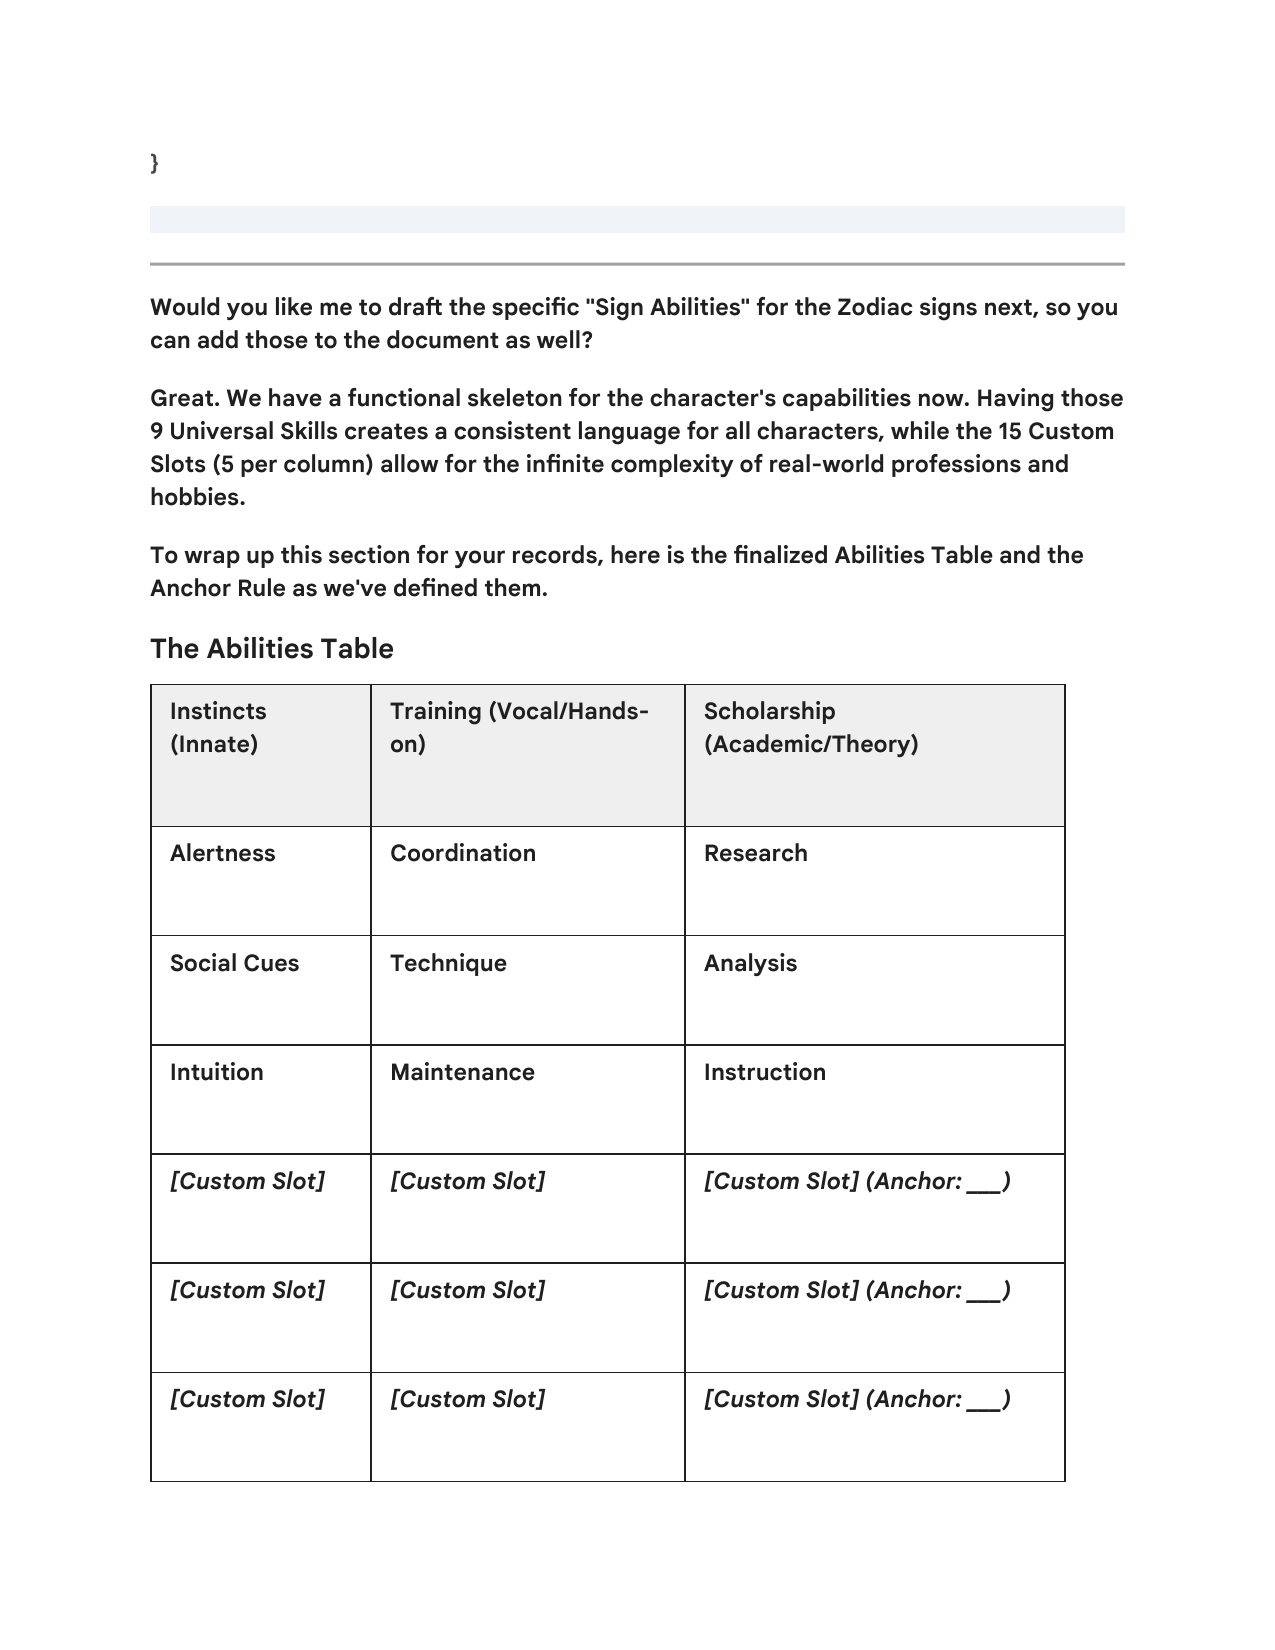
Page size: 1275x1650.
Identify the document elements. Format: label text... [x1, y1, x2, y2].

table_cell Analysis [686, 936, 1064, 1044]
table_cell Instruction [686, 1046, 1064, 1153]
table_cell [Custom Slot] [372, 1155, 684, 1262]
table_cell [Custom Slot] [372, 1373, 684, 1481]
table_cell Intuition [152, 1046, 370, 1153]
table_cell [686, 1373, 1064, 1481]
table_cell Research [686, 827, 1064, 935]
text Great. We have a functional skeleton for the character's capabilities now. Having those 9 Universal Skills creates a consistent language for all characters, while the 15 Custom Slots (5 per column) allow for the infinite complexity of real-world professions and hobbies. [150, 384, 1125, 512]
table_cell [Custom Slot] [152, 1373, 370, 1481]
subtitle The Abilities Table [150, 632, 1125, 666]
table_cell [Custom Slot] [372, 1264, 684, 1371]
table_cell [Custom Slot] (Anchor: ___) [686, 1264, 1064, 1371]
text } [150, 150, 1125, 177]
table_cell [Custom Slot] (Anchor: ___) [686, 1155, 1064, 1262]
table_cell Alertness [152, 827, 370, 935]
table_header Instincts (Innate) [152, 685, 370, 826]
table_cell Maintenance [372, 1046, 684, 1153]
table_cell Social Cues [152, 936, 370, 1044]
table_header Training (Vocal/Hands-on) [372, 685, 684, 826]
text To wrap up this section for your records, here is the finalized Abilities Table and the Anchor Rule as we've defined them. [150, 541, 1125, 603]
text Would you like me to draft the specific "Sign Abilities" for the Zodiac signs next, so you can add those to the document as well? [150, 293, 1125, 354]
table_cell [Custom Slot] [152, 1155, 370, 1262]
table_header Scholarship (Academic/Theory) [686, 685, 1064, 826]
table_cell [Custom Slot] [152, 1264, 370, 1371]
table_cell Coordination [372, 827, 684, 935]
table_cell Technique [372, 936, 684, 1044]
